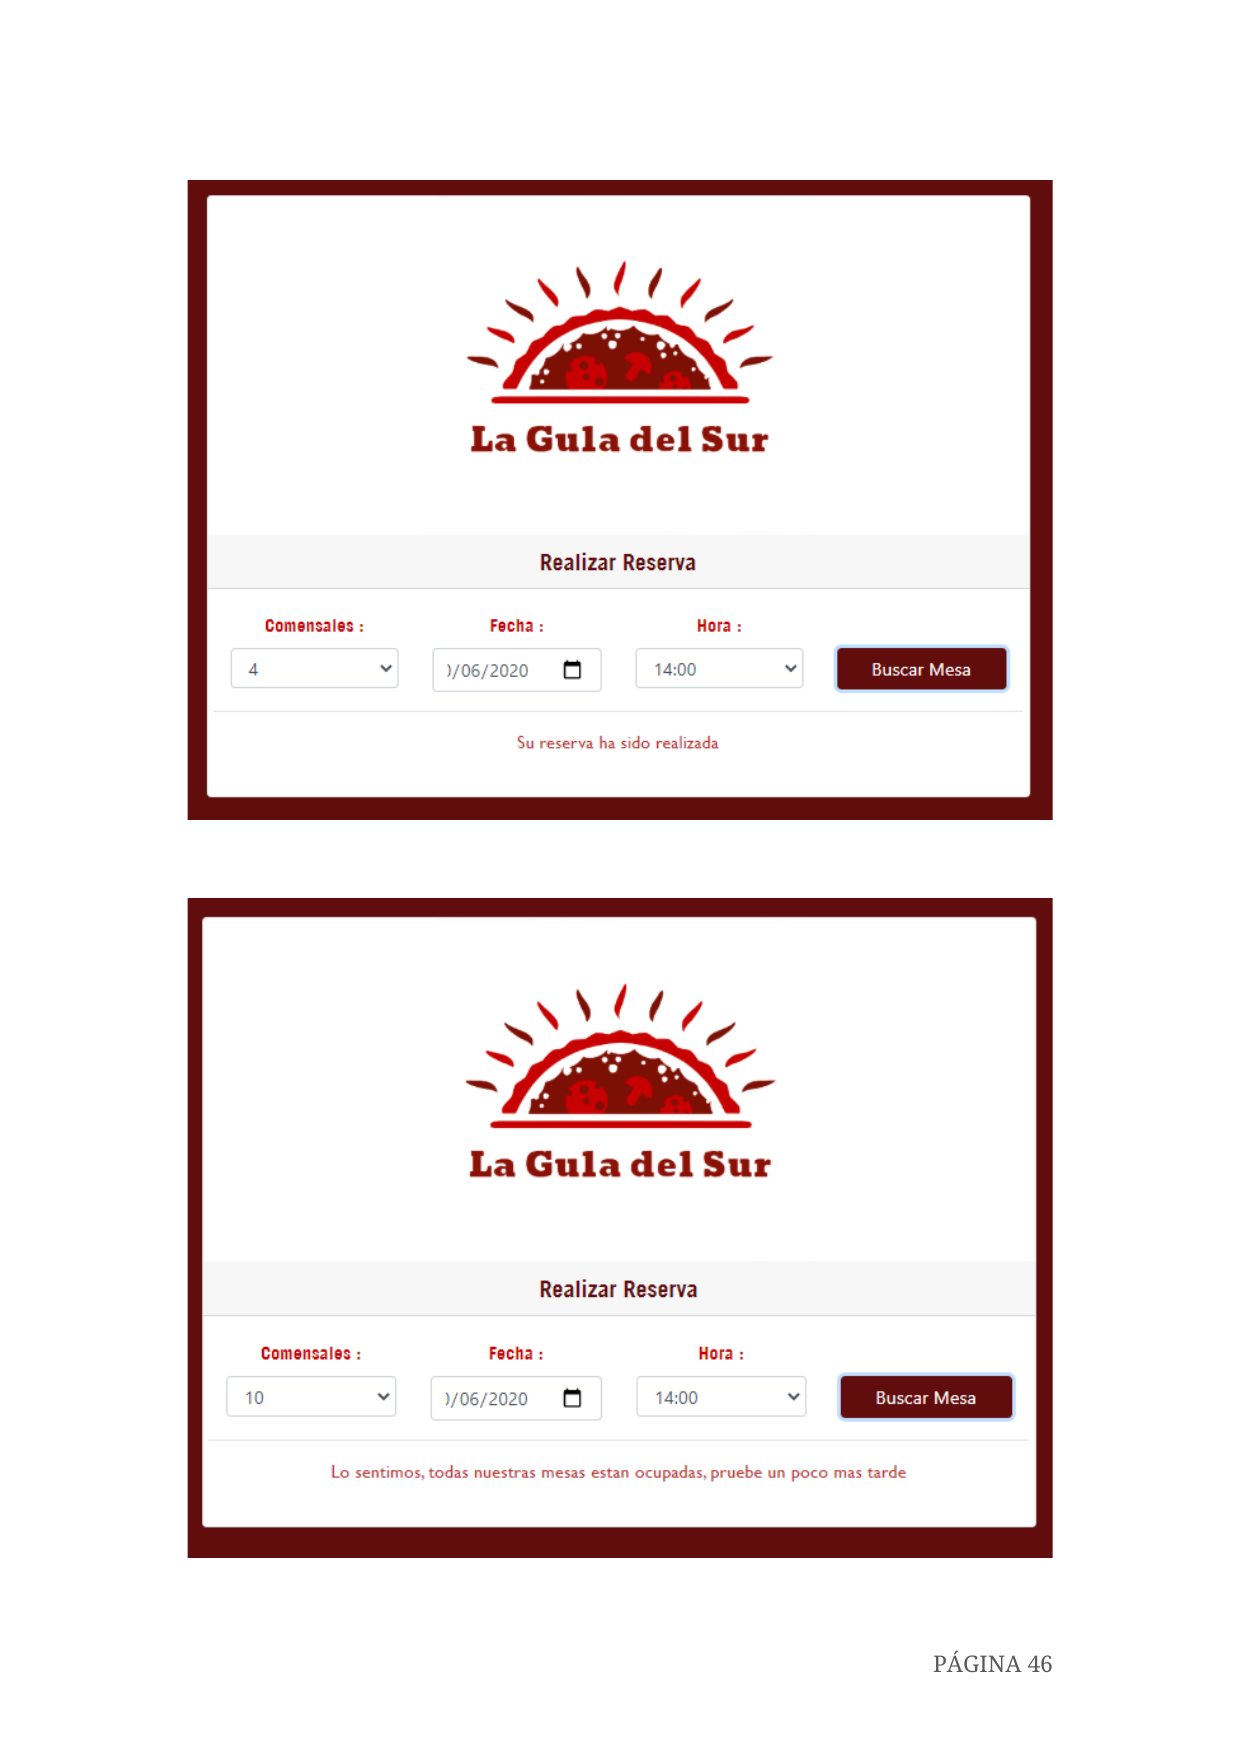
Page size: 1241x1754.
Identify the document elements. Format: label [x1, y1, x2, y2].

picture [187, 180, 1053, 820]
picture [187, 898, 1053, 1558]
